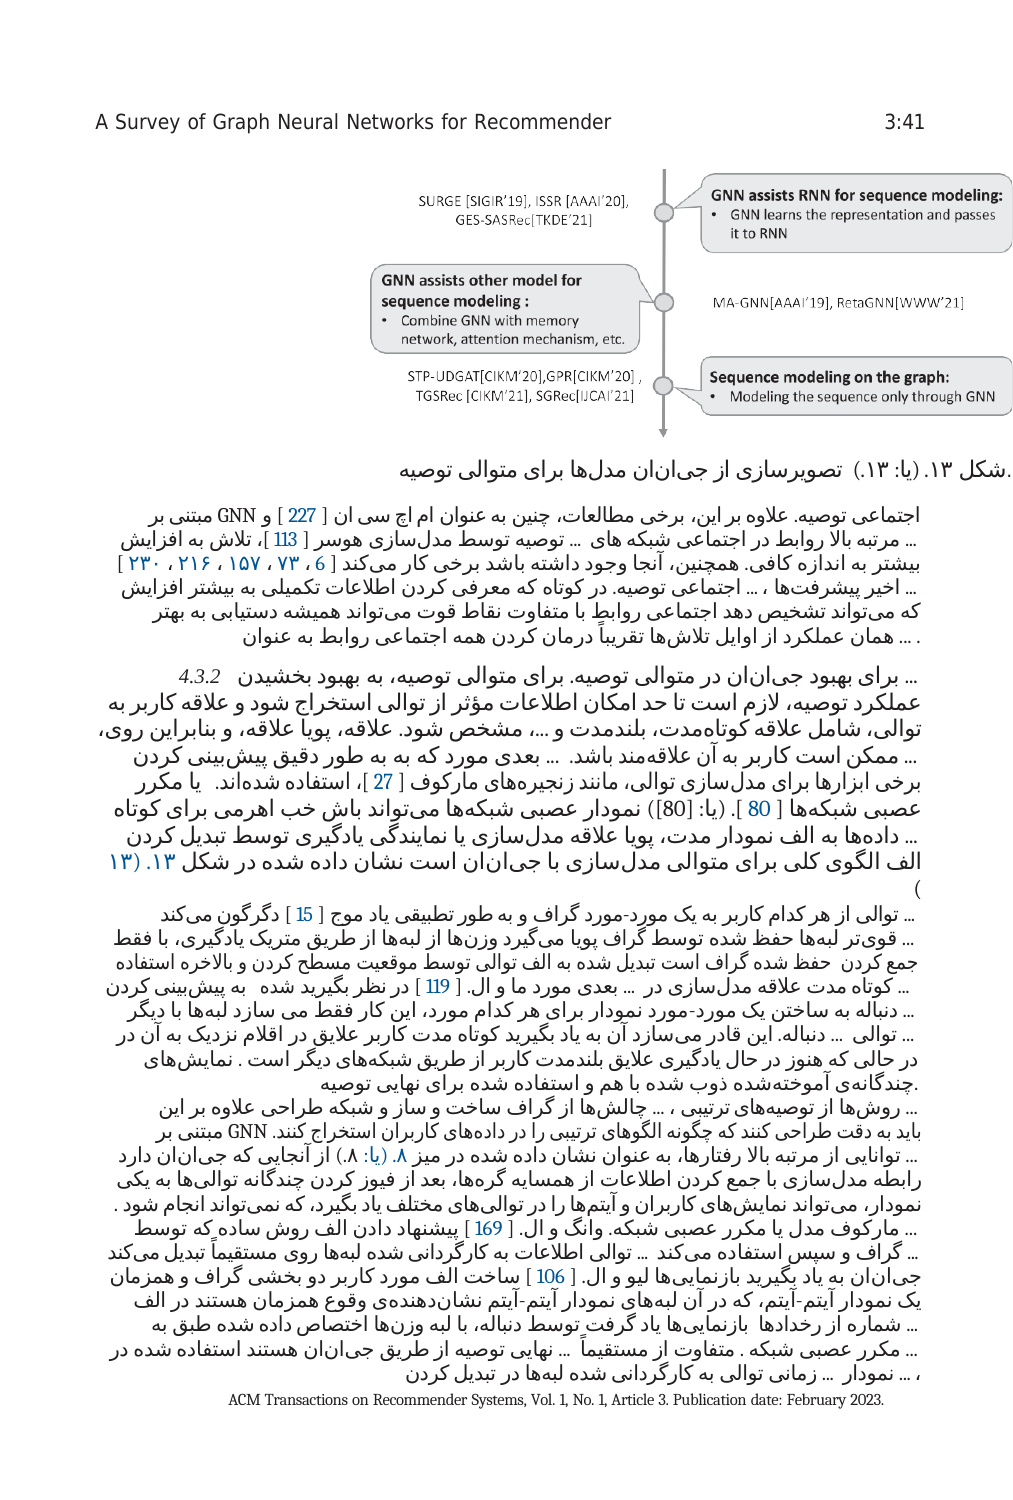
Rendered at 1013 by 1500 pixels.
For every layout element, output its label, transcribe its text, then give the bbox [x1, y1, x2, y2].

list جی‌ان‌ان در متوالی توصیه. برای متوالی توصیه، به بهبود بخشیدن ‎‏ ... برای بهبود عملکرد توصیه، لازم است تا حد امکان اطلاعات مؤثر از توالی استخراج شود و علاقه کاربر به توالی، شامل علاقه کوتاه‌مدت، بلندمدت و ...، مشخص شود. علاقه، پویا علاقه، و بنابراین روی، به به طور دقیق پیش‌بینی کردن ‎‏ ... بعدی مورد که ‎‏ ... ممکن است کاربر به آن علاقه‌مند باشد. برخی ابزارها برای مدل‌سازی توالی، مانند زنجیره‌های مارکوف [ 27 ]، استفاده شده‌اند. یا مکرر عصبی شبکه‌ها [ 80 ]. (یا: [80]) نمودار عصبی شبکه‌ها می‌تواند باش خب اهرمی برای کوتاه مدت، پویا علاقه مدل‌سازی یا نمایندگی یادگیری توسط تبدیل کردن ‎‏ ... داده‌ها به الف نمودار الف الگوی کلی برای متوالی مدل‌سازی با جی‌ان‌ان است نشان داده شده در شکل ۱۳. (۱۳ ) [96, 663, 921, 902]
text مبتنی بر GNN اجتماعی توصیه. علاوه بر این، برخی مطالعات، چنین به عنوان ام اچ سی ان [ 227 ] و هوسر [ 113 ]، تلاش به افزایش ‎‏ ... توصیه توسط مدل‌سازی ‎‏ ... مرتبه بالا روابط در اجتماعی شبکه های بیشتر به اندازه کافی. همچنین، آنجا وجود داشته باشد برخی کار می‌کند [ 6 ، ۷۳ ، ۱۵۷ ، ۲۱۶ ، ۲۳۰ ] که معرفی کردن اطلاعات تکمیلی به بیشتر افزایش ‎‏ ... اجتماعی توصیه. در کوتاه، ‎‏ ... اخیر پیشرفت‌ها که می‌تواند تشخیص دهد اجتماعی روابط با متفاوت نقاط قوت می‌تواند همیشه دستیابی به بهتر عملکرد از اوایل تلاش‌ها تقریباً درمان کردن همه اجتماعی روابط به عنوان ‎‏ ... همان. [96, 503, 920, 648]
text موج [ 15 ] دگرگون می‌کند ‎‏ ... توالی از هر کدام کاربر به یک مورد-مورد گراف و به طور تطبیقی یاد می‌گیرد وزن‌ها از لبه‌ها از طریق متریک یادگیری، با فقط ‎‏ ... قوی‌تر لبه‌ها حفظ شده توسط گراف پویا جمع کردن حفظ شده گراف است تبدیل شده به الف توالی توسط موقعیت مسطح کردن و بالاخره استفاده شده به پیش‌بینی کردن ‎‏ ... بعدی مورد ما و ال. [ 119 ] در نظر بگیرید ‎‏ ... کوتاه مدت علاقه مدل‌سازی در ‎‏ ... دنباله به ساختن یک مورد-مورد نمودار برای هر کدام مورد، این کار فقط می سازد لبه‌ها با دیگر اقلام نزدیک به آن در ‎‏ ... دنباله. این قادر می‌سازد آن به یاد بگیرید کوتاه مدت کاربر علایق در ‎‏ ... توالی در حالی که هنوز در حال یادگیری علایق بلندمدت کاربر از طریق شبکه‌های دیگر است . نمایش‌های چندگانه‌ی آموخته‌شده ذوب شده با هم و استفاده شده برای نهایی توصیه. [96, 902, 918, 1095]
text علاوه بر این ‎‏ ... چالش‌ها از گراف ساخت و ساز و شبکه طراحی، ‎‏ ... روش‌ها از توصیه‌های ترتیبی مبتنی بر GNN باید به دقت طراحی کنند که چگونه الگوهای ترتیبی را در داده‌های کاربران استخراج کنند. رفتارها، به عنوان نشان داده شده در میز ۸. (یا: ۸.) از آنجایی که جی‌ان‌ان دارد ‎‏ ... توانایی از مرتبه بالا رابطه مدل‌سازی با جمع کردن اطلاعات از همسایه گره‌ها، بعد از فیوز کردن چندگانه توالی‌ها به یکی نمودار، می‌تواند نمایش‌های کاربران و آیتم‌ها را در توالی‌های مختلف یاد بگیرد، که نمی‌تواند انجام شود . توسط ‎‏ ... مارکوف مدل یا مکرر عصبی شبکه. وانگ و ال. [ 169 ] پیشنهاد دادن الف روش ساده که مستقیماً تبدیل می‌کند ‎‏ ... توالی اطلاعات به کارگردانی شده لبه‌ها روی ‎‏ ... گراف و سپس استفاده می‌کند جی‌ان‌ان به یاد بگیرید بازنمایی‌ها لیو و ال. [ 106 ] ساخت الف مورد کاربر دو بخشی گراف و همزمان یک نمودار آیتم-آیتم، که در آن لبه‌های نمودار آیتم-آیتم نشان‌دهنده‌ی وقوع همزمان هستند در الف دنباله، با لبه وزن‌ها اختصاص داده شده طبق به ‎‏ ... شماره از رخدادها بازنمایی‌ها​ یاد گرفت توسط جی‌ان‌ان هستند استفاده شده در ‎‏ ... نهایی توصیه از طریق ‎‏ ... مکرر عصبی شبکه . متفاوت از مستقیماً تبدیل کردن ‎‏ ... زمانی توالی به کارگردانی شده لبه‌ها در ‎‏ ... نمودار، [95, 1096, 921, 1385]
picture [370, 169, 1013, 438]
text شکل ۱۳. (یا: ۱۳.) تصویرسازی از جی‌ان‌ان مدل‌ها برای متوالی توصیه. [1, 457, 1012, 483]
